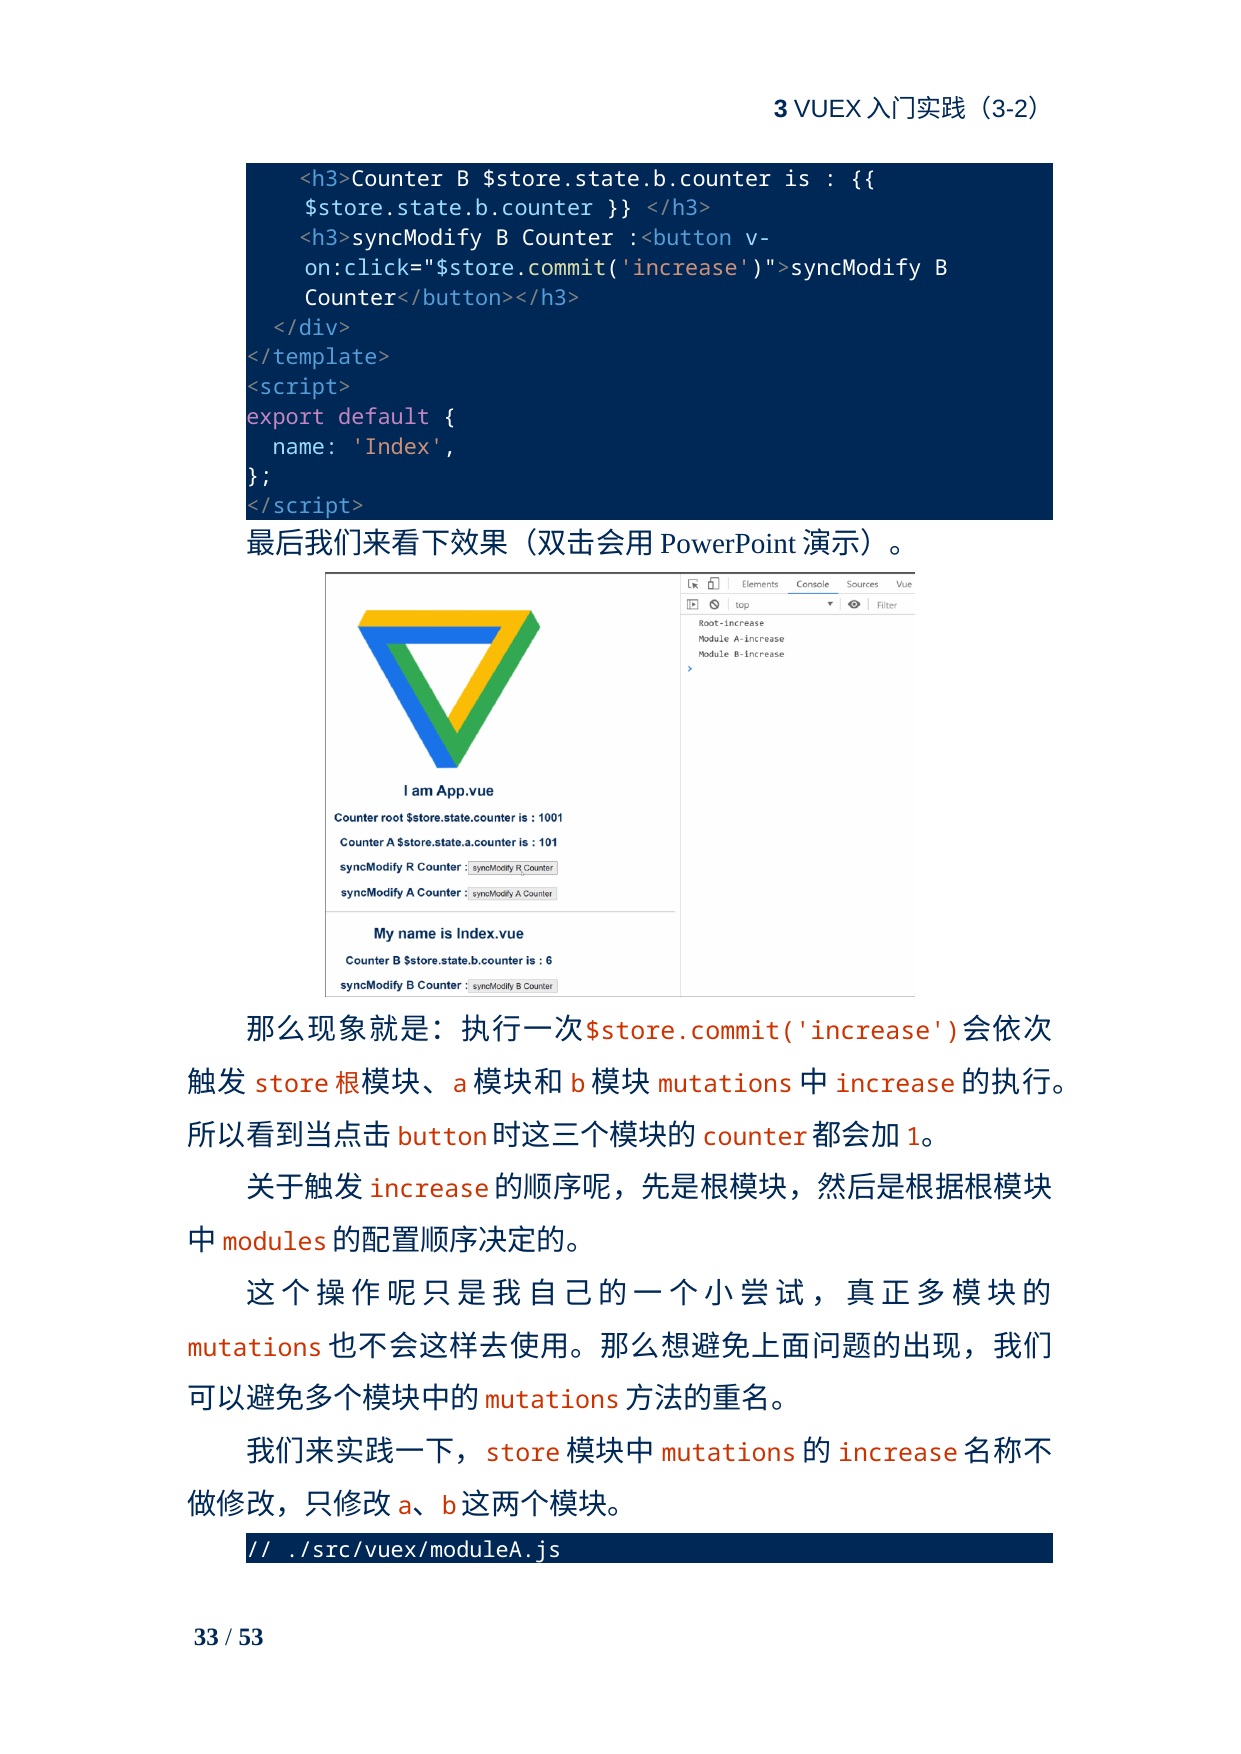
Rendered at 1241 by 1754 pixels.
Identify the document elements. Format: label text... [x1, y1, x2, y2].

text name: 'Index', [246, 431, 1053, 461]
text 最后我们来看下效果（双击会用PowerPoint演示）。 [187, 520, 1053, 562]
text }; [246, 461, 1053, 490]
text 关于触发increase的顺序呢，先是根模块，然后是根据根模块中modules的配置顺序决定的。 [187, 1164, 1053, 1259]
text 这个操作呢只是我自己的一个小尝试，真正多模块的mutations也不会这样去使用。那么想避免上面问题的出现，我们可以避免多个模块中的mutations方法的重名。 [187, 1269, 1053, 1417]
text </script> [246, 490, 1053, 520]
text 我们来实践一下，store模块中mutations的increase名称不做修改，只修改a、b这两个模块。 [187, 1428, 1053, 1523]
text </div> [246, 312, 1053, 341]
text export default { [246, 401, 1053, 431]
text <script> [246, 371, 1053, 401]
text </template> [246, 341, 1053, 371]
text 那么现象就是：执行一次$store.commit('increase')会依次触发store根模块、a模块和b模块mutations中increase的执行。所以看到当点击button时这三个模块的counter都会加1。 [187, 1005, 1053, 1153]
text <h3>syncModify B Counter :<button v-on:click="$store.commit('increase')">syncModify B Counter</button></h3> [246, 222, 1053, 312]
text // ./src/vuex/moduleA.js [246, 1533, 1053, 1563]
text <h3>Counter B $store.state.b.counter is : {{ $store.state.b.counter }} </h3> [246, 163, 1053, 222]
